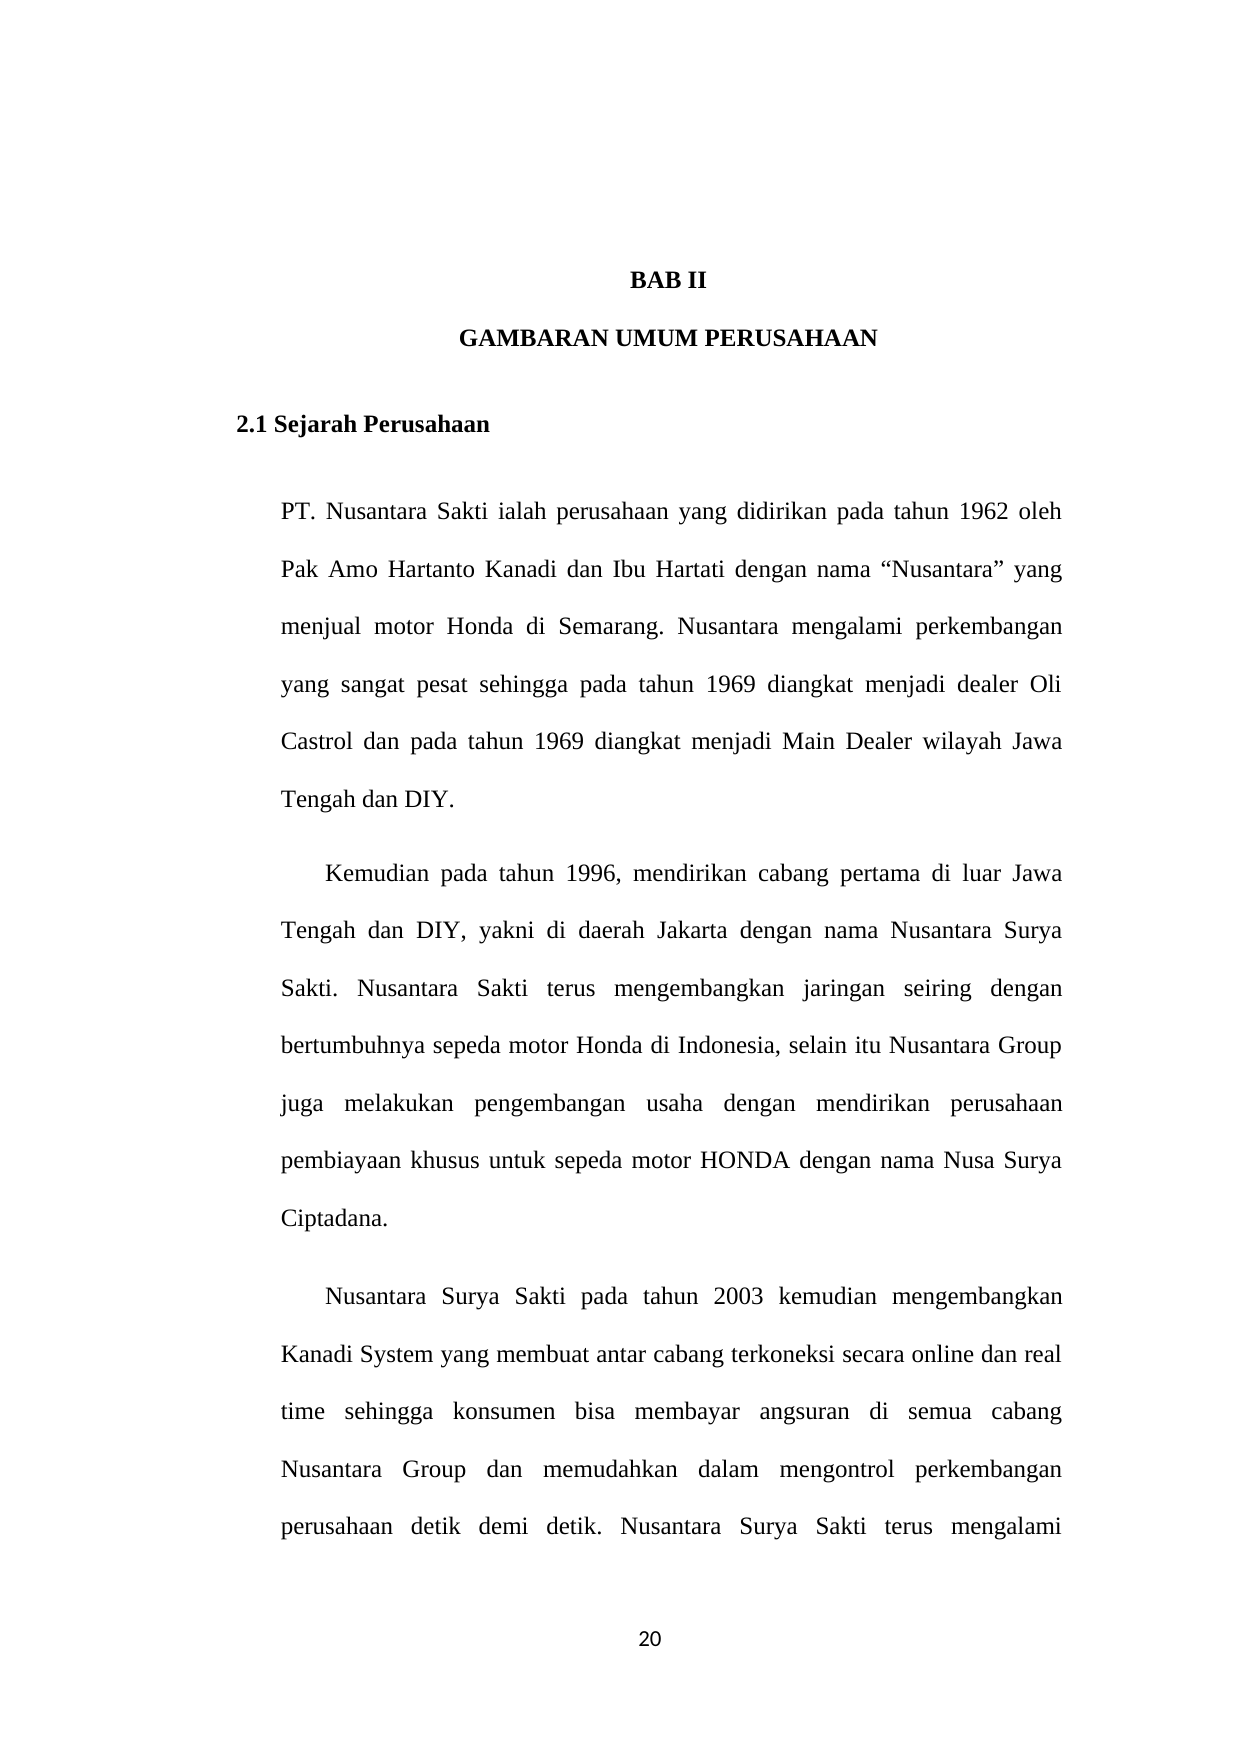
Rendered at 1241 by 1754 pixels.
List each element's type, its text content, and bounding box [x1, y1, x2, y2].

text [281, 1281, 1063, 1540]
text PT. Nusantara Sakti ialah perusahaan yang didirikan pada tahun 1962 oleh Pak Amo Hartanto Kanadi dan Ibu Hartati dengan nama “Nusantara” yang menjual motor Honda di Semarang. Nusantara mengalami perkembangan yang sangat pesat sehingga pada tahun 1969 diangkat menjadi dealer Oli Castrol dan pada tahun 1969 diangkat menjadi Main Dealer wilayah Jawa Tengah dan DIY. [281, 496, 1063, 812]
subtitle Sejarah Perusahaan [236, 409, 1063, 438]
text Kemudian pada tahun 1996, mendirikan cabang pertama di luar Jawa Tengah dan DIY, yakni di daerah Jakarta dengan nama Nusantara Surya Sakti. Nusantara Sakti terus mengembangkan jaringan seiring dengan bertumbuhnya sepeda motor Honda di Indonesia, selain itu Nusantara Group juga melakukan pengembangan usaha dengan mendirikan perusahaan pembiayaan khusus untuk sepeda motor HONDA dengan nama Nusa Surya Ciptadana. [281, 858, 1063, 1232]
subtitle BAB II GAMBARAN UMUM PERUSAHAAN [274, 265, 1063, 352]
